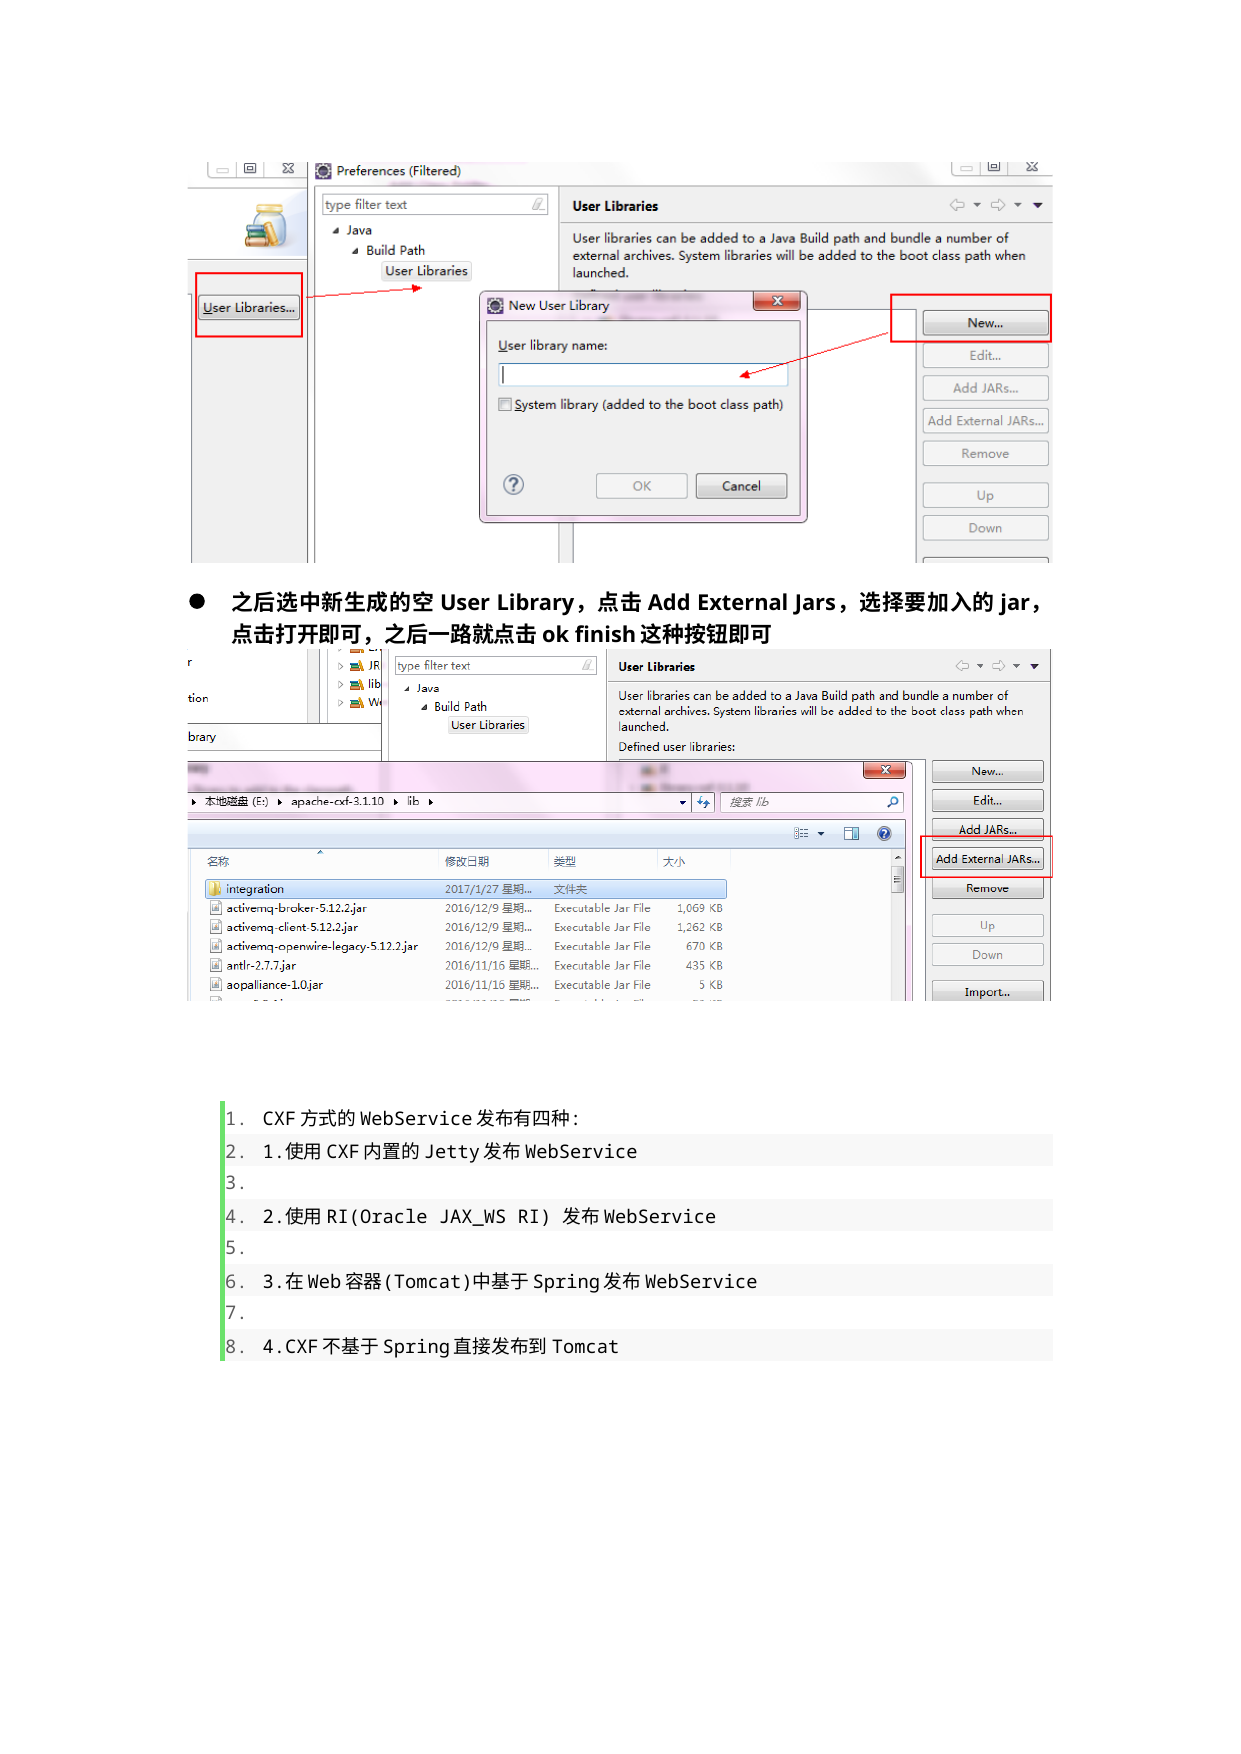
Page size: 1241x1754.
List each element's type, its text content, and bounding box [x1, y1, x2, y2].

list CXF方式的WebService发布有四种: [225, 1101, 1053, 1134]
list 1.使用CXF内置的Jetty发布WebService [225, 1134, 1053, 1166]
list 2.使用RI(Oracle JAX_WS RI) 发布WebService [225, 1199, 1053, 1231]
list 3.在Web容器(Tomcat)中基于Spring发布WebService [225, 1264, 1053, 1296]
list 之后选中新生成的空User Library，点击Add External Jars，选择要加入的jar，点击打开即可，之后一路就点击ok finish这种按钮即可 [187, 584, 1053, 649]
picture [187, 649, 1053, 1001]
picture [187, 162, 1053, 563]
list 4.CXF不基于Spring直接发布到 Tomcat [225, 1329, 1053, 1361]
